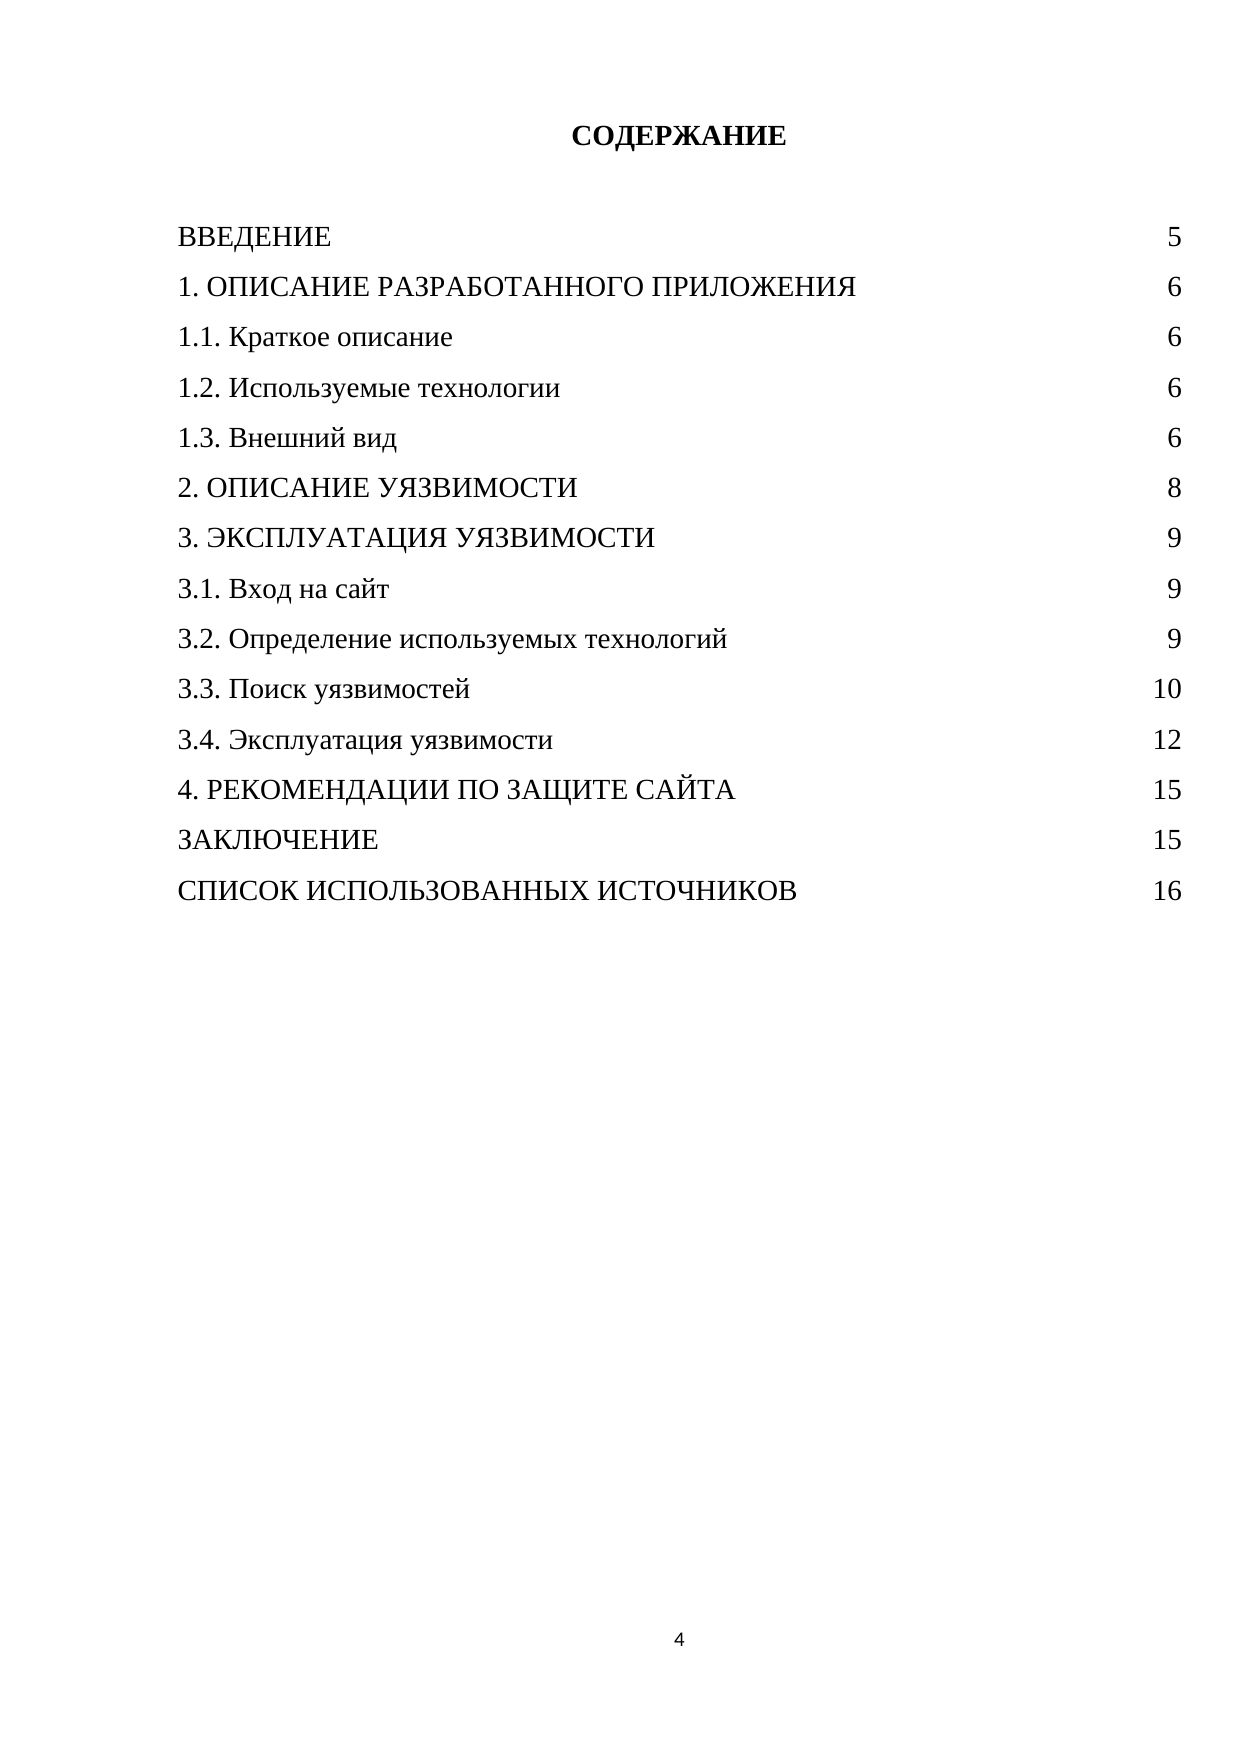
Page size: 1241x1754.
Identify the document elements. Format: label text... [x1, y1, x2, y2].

text СОДЕРЖАНИЕ [177, 118, 1181, 152]
